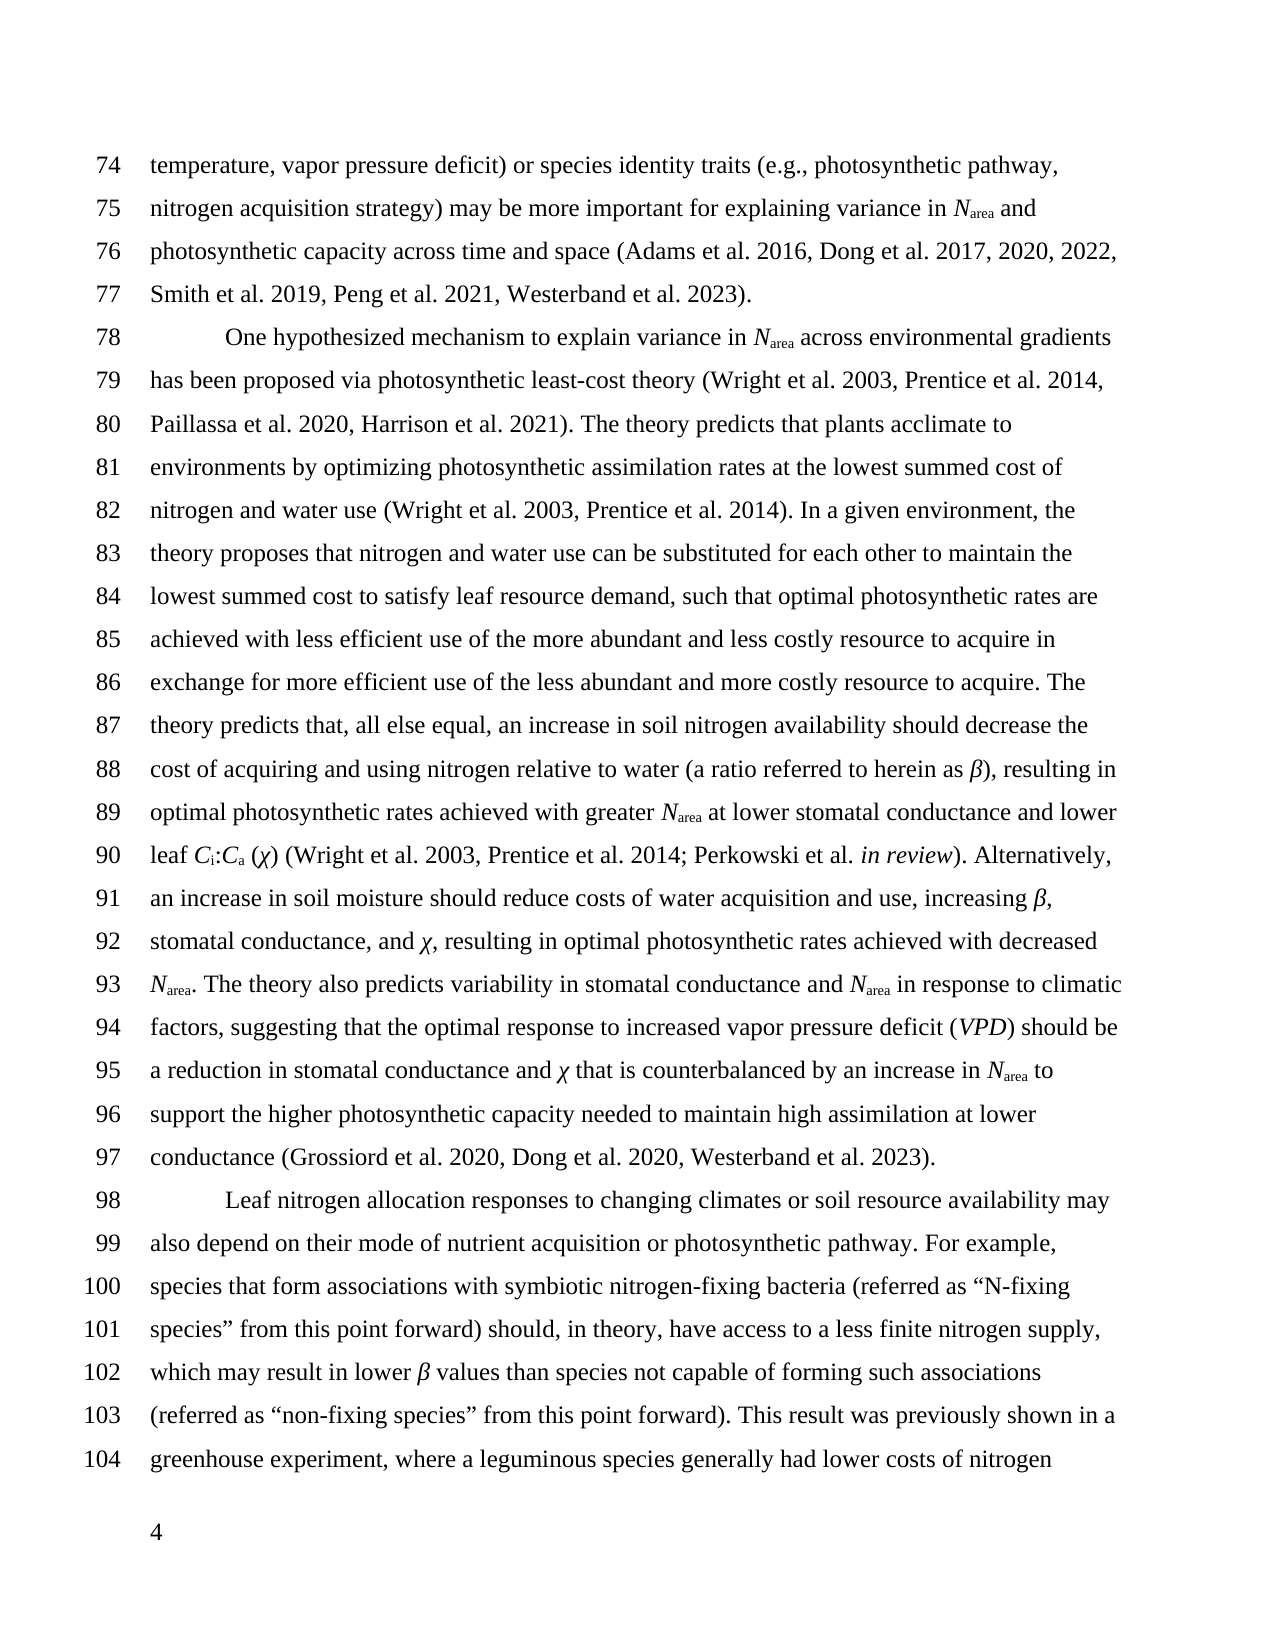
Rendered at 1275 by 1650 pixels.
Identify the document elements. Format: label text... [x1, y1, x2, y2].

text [150, 1185, 1125, 1472]
text One hypothesized mechanism to explain variance in Narea across environmental gradients has been proposed via photosynthetic least-cost theory (Wright et al. 2003, Prentice et al. 2014, Paillassa et al. 2020, Harrison et al. 2021). The theory predicts that plants acclimate to environments by optimizing photosynthetic assimilation rates at the lowest summed cost of nitrogen and water use (Wright et al. 2003, Prentice et al. 2014). In a given environment, the theory proposes that nitrogen and water use can be substituted for each other to maintain the lowest summed cost to satisfy leaf resource demand, such that optimal photosynthetic rates are achieved with less efficient use of the more abundant and less costly resource to acquire in exchange for more efficient use of the less abundant and more costly resource to acquire. The theory predicts that, all else equal, an increase in soil nitrogen availability should decrease the cost of acquiring and using nitrogen relative to water (a ratio referred to herein as β), resulting in optimal photosynthetic rates achieved with greater Narea at lower stomatal conductance and lower leaf Ci:Ca (χ) (Wright et al. 2003, Prentice et al. 2014; Perkowski et al. in review). Alternatively, an increase in soil moisture should reduce costs of water acquisition and use, increasing β, stomatal conductance, and χ, resulting in optimal photosynthetic rates achieved with decreased Narea. The theory also predicts variability in stomatal conductance and Narea in response to climatic factors, suggesting that the optimal response to increased vapor pressure deficit (VPD) should be a reduction in stomatal conductance and χ that is counterbalanced by an increase in Narea to support the higher photosynthetic capacity needed to maintain high assimilation at lower conductance (Grossiord et al. 2020, Dong et al. 2020, Westerband et al. 2023). [150, 322, 1125, 1171]
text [150, 150, 1125, 308]
